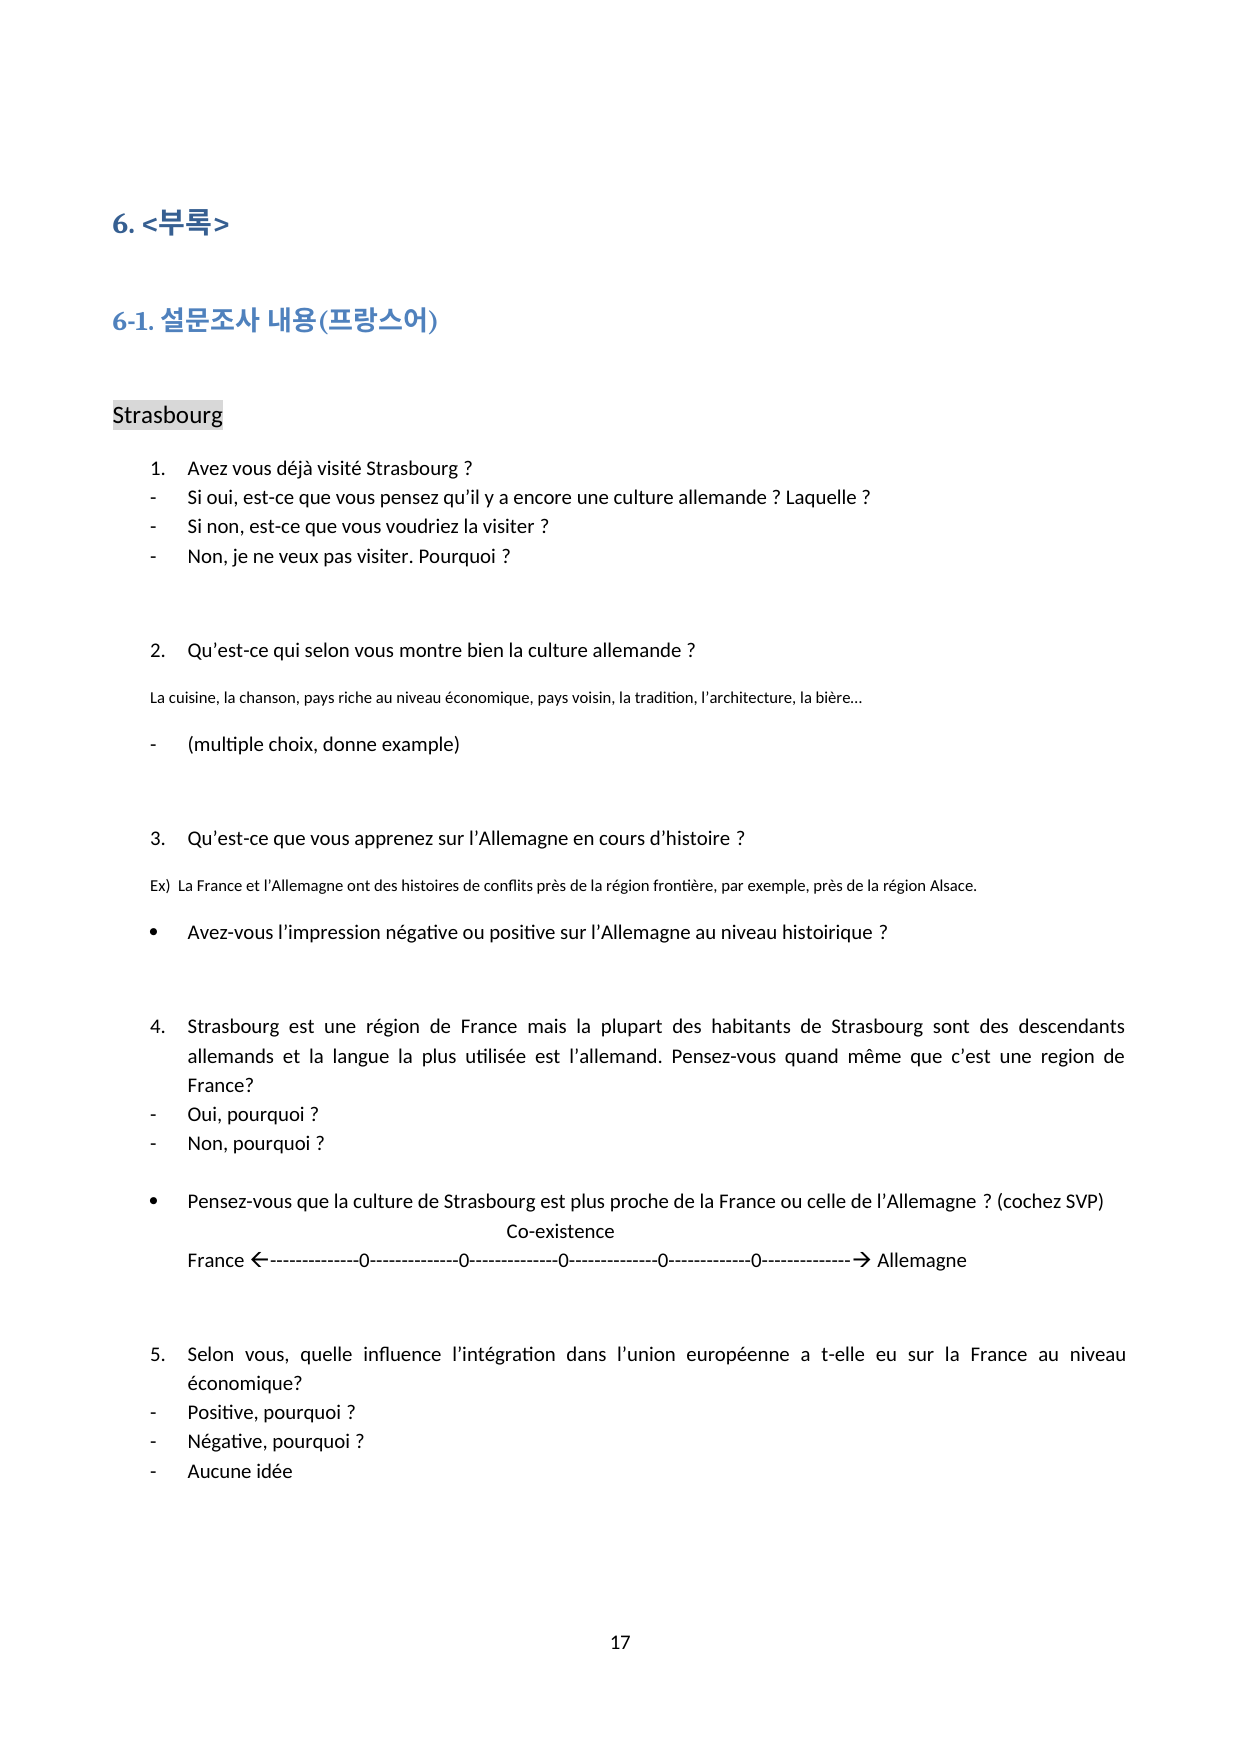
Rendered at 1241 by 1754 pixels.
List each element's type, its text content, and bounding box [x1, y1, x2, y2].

list Si non, est-ce que vous voudriez la visiter ? [150, 514, 1128, 539]
text Ex) La France et l’Allemagne ont des histoires de conflits près de la région frontière, par exemple, près de la région Alsace. [150, 875, 1128, 896]
subtitle 6-1. 설문조사 내용(프랑스어) [112, 298, 1128, 338]
list France --------------0--------------0--------------0--------------0-------------0-------------- Allemagne [187, 1247, 1128, 1272]
subtitle 6. <부록> [112, 200, 1128, 242]
list Aucune idée [150, 1458, 1128, 1483]
text La cuisine, la chanson, pays riche au niveau économique, pays voisin, la tradition, l’architecture, la bière… [150, 687, 1128, 707]
list Non, je ne veux pas visiter. Pourquoi ? [150, 543, 1128, 568]
list Co-existence [187, 1218, 1128, 1243]
list Selon vous, quelle influence l’intégration dans l’union européenne a t-elle eu sur la France au niveau économique? [150, 1341, 1128, 1396]
list Si oui, est-ce que vous pensez qu’il y a encore une culture allemande ? Laquelle ? [150, 484, 1128, 510]
list (multiple choix, donne example) [150, 731, 1128, 757]
list Pensez-vous que la culture de Strasbourg est plus proche de la France ou celle de l’Allemagne ? (cochez SVP) [150, 1189, 1128, 1214]
list Positive, pourquoi ? [150, 1399, 1128, 1425]
list Oui, pourquoi ? [150, 1101, 1128, 1127]
list Négative, pourquoi ? [150, 1429, 1128, 1454]
list Qu’est-ce que vous apprenez sur l’Allemagne en cours d’histoire ? [150, 825, 1128, 851]
list Strasbourg est une région de France mais la plupart des habitants de Strasbourg sont des descendants allemands et la langue la plus utilisée est l’allemand. Pensez-vous quand même que c’est une region de France? [150, 1014, 1128, 1097]
list Qu’est-ce qui selon vous montre bien la culture allemande ? [150, 637, 1128, 662]
list Avez vous déjà visité Strasbourg ? [150, 455, 1128, 481]
text Strasbourg [112, 399, 1128, 430]
list Avez-vous l’impression négative ou positive sur l’Allemagne au niveau histoirique ? [150, 919, 1128, 945]
list Non, pourquoi ? [150, 1130, 1128, 1156]
